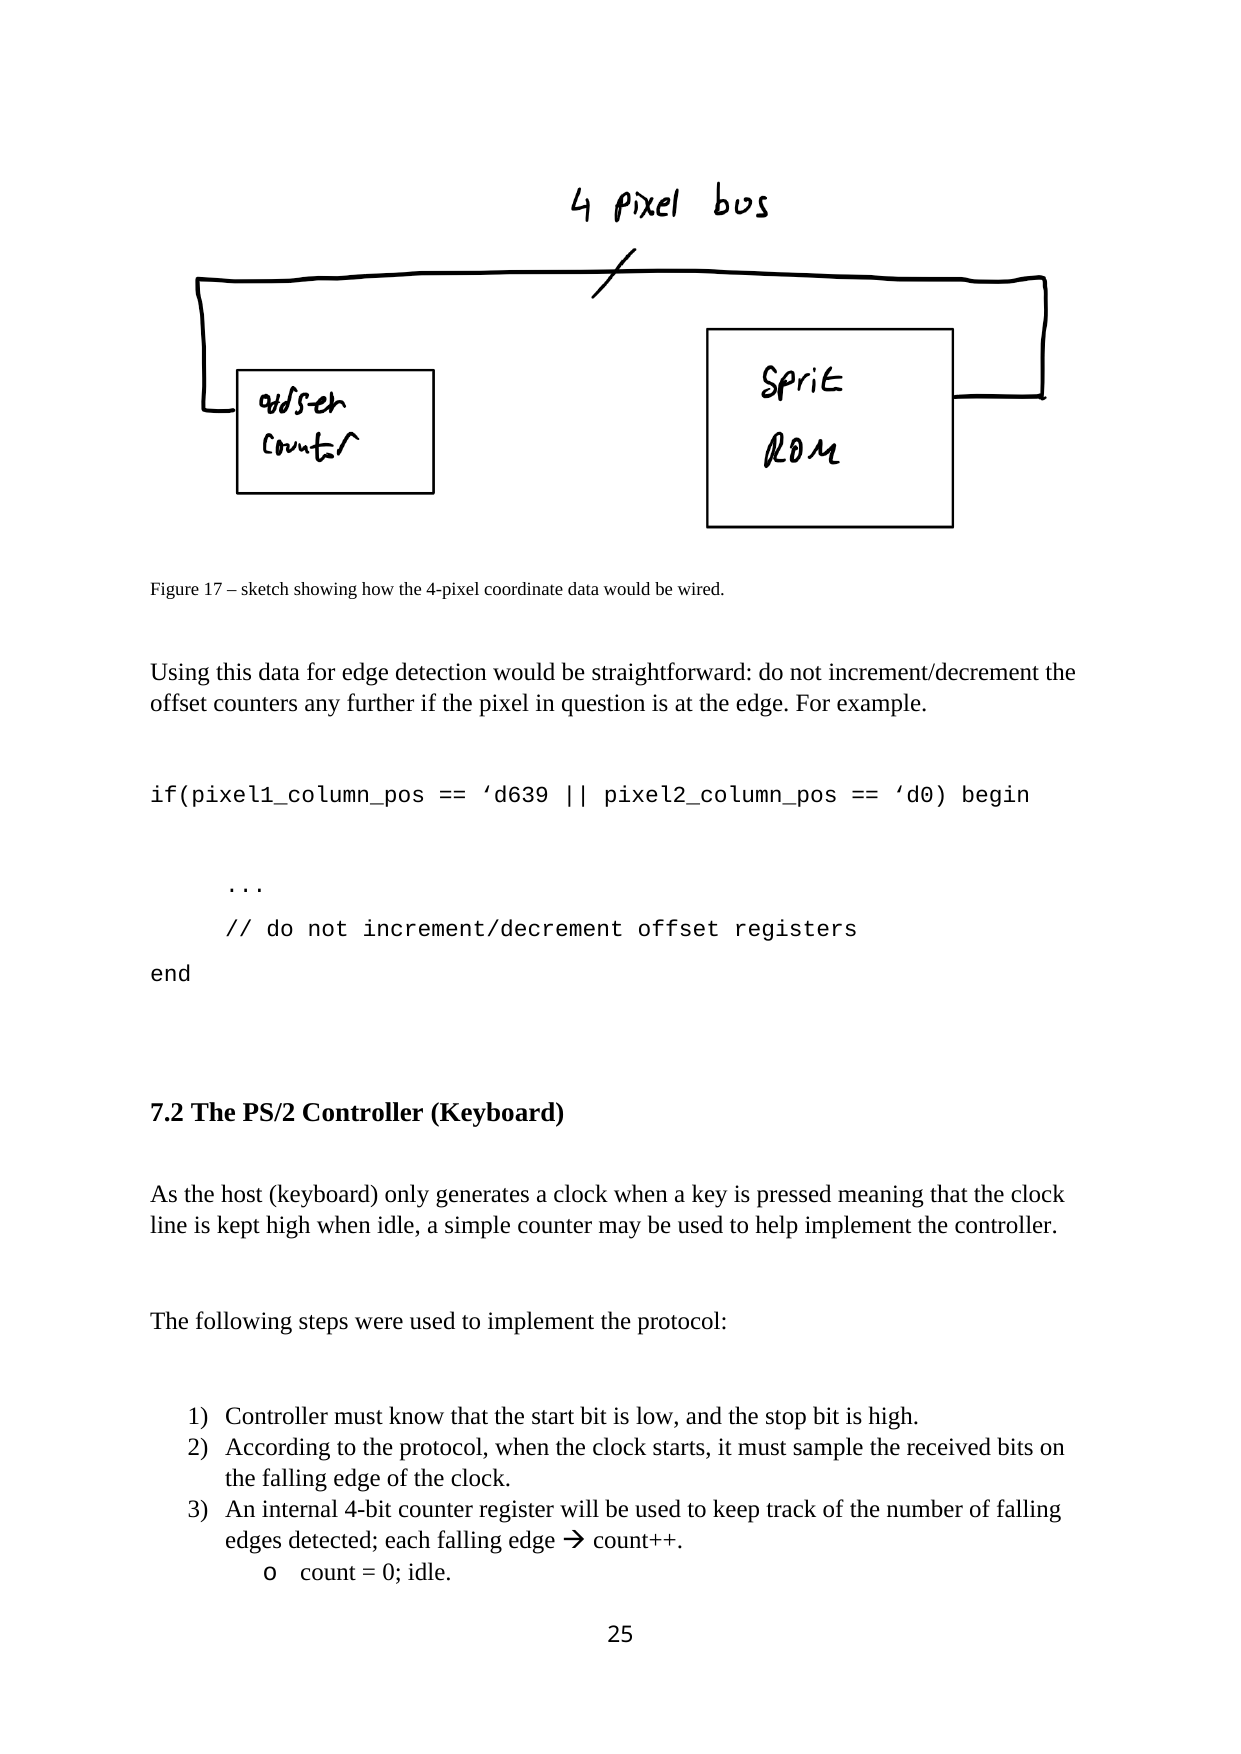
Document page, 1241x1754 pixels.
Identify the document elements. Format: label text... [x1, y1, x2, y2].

text // do not increment/decrement offset registers [150, 918, 1090, 943]
list count = 0; idle. [262, 1557, 1090, 1587]
list Controller must know that the start bit is low, and the stop bit is high. [187, 1401, 1090, 1430]
text The following steps were used to implement the protocol: [150, 1306, 1090, 1335]
text Using this data for edge detection would be straightforward: do not increment/decrement the offset counters any further if the pixel in question is at the edge. For example. [150, 657, 1090, 717]
text Figure 17 – sketch showing how the 4-pixel coordinate data would be wired. [150, 578, 1090, 599]
text ... [150, 873, 1090, 899]
text end [150, 962, 1090, 988]
list An internal 4-bit counter register will be used to keep track of the number of falling edges detected; each falling edge count++. [187, 1494, 1090, 1554]
list According to the protocol, when the clock starts, it must sample the received bits on the falling edge of the clock. [187, 1432, 1090, 1492]
text 7.2 The PS/2 Controller (Keyboard) [150, 1096, 1090, 1127]
picture [150, 150, 1091, 559]
text if(pixel1_column_pos == ‘d639 || pixel2_column_pos == ‘d0) begin [150, 784, 1090, 810]
text As the host (keyboard) only generates a clock when a key is pressed meaning that the clock line is kept high when idle, a simple counter may be used to help implement the controller. [150, 1146, 1090, 1239]
